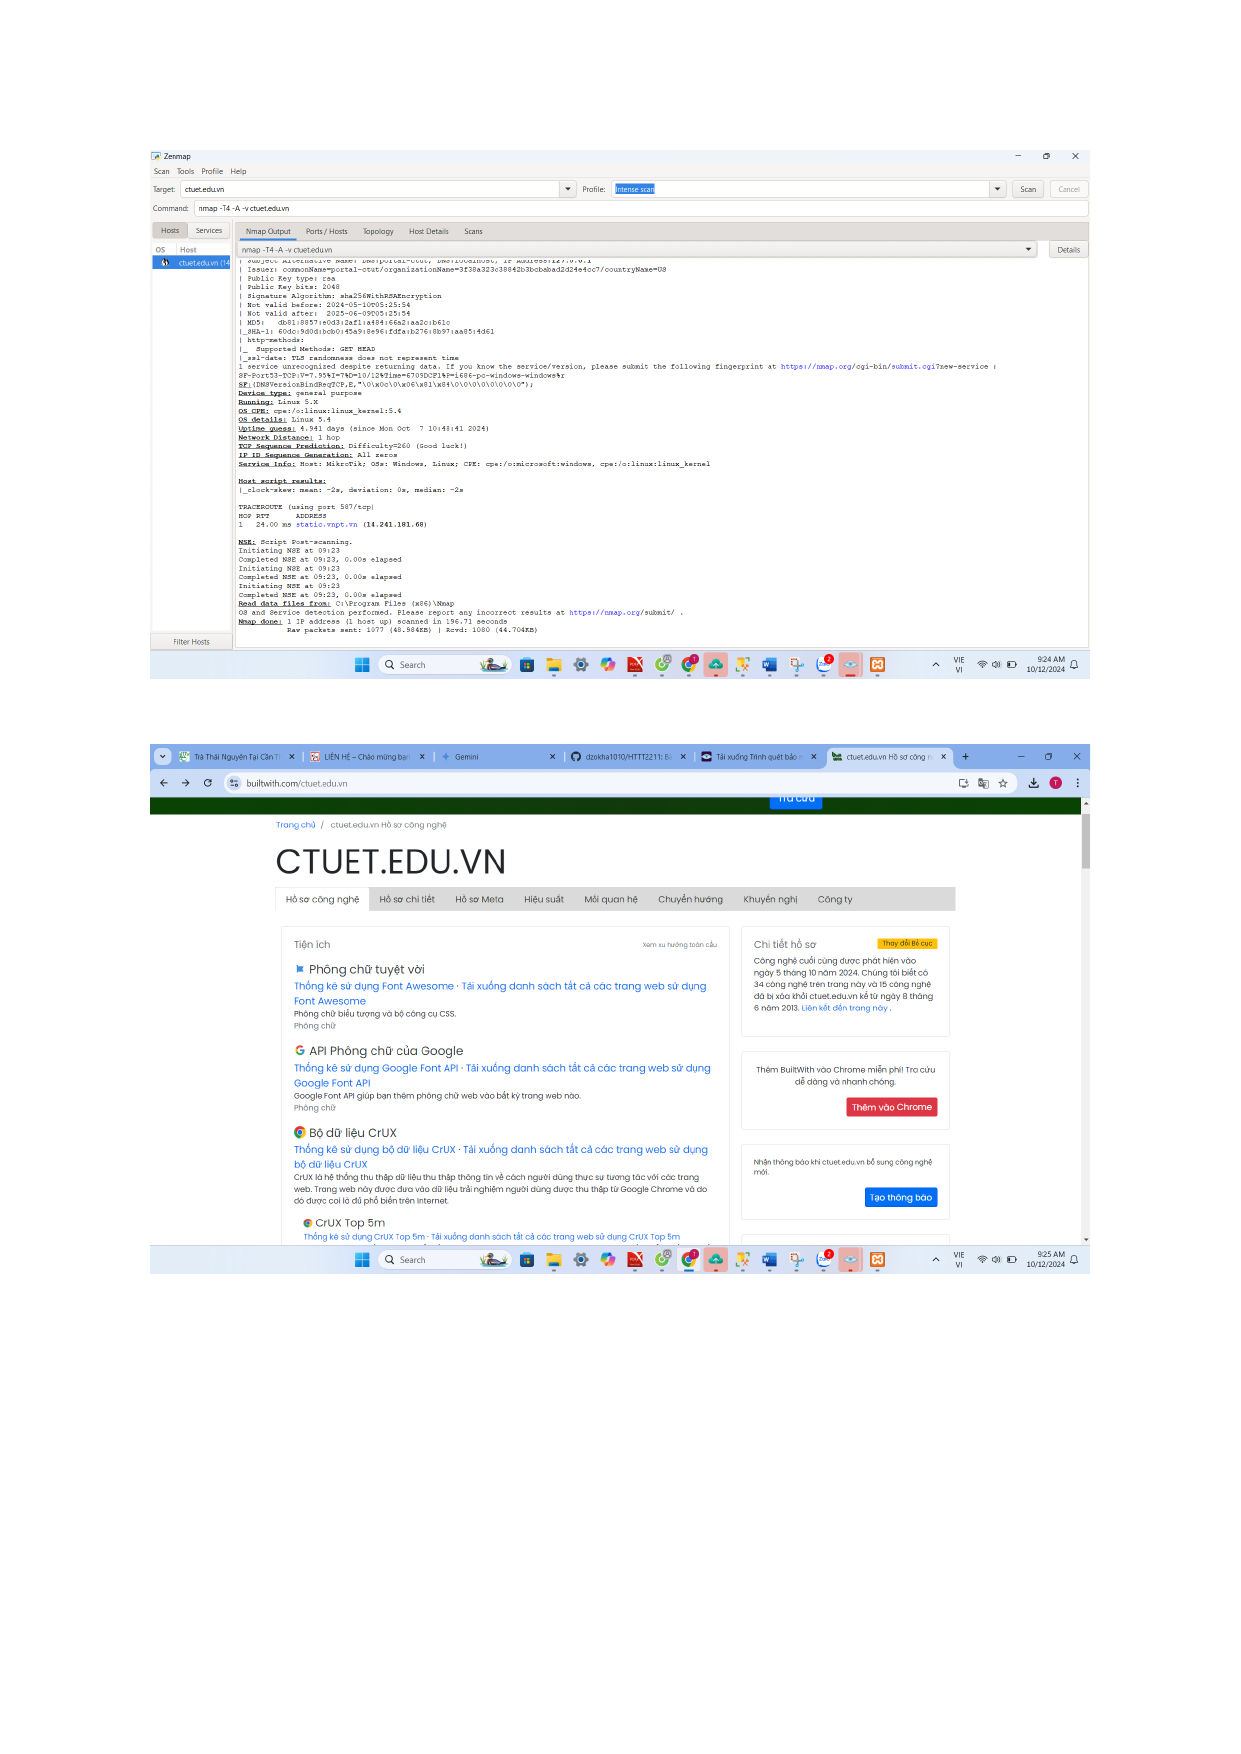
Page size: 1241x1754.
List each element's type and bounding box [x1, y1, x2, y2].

picture [150, 744, 1091, 1274]
picture [150, 150, 1091, 679]
